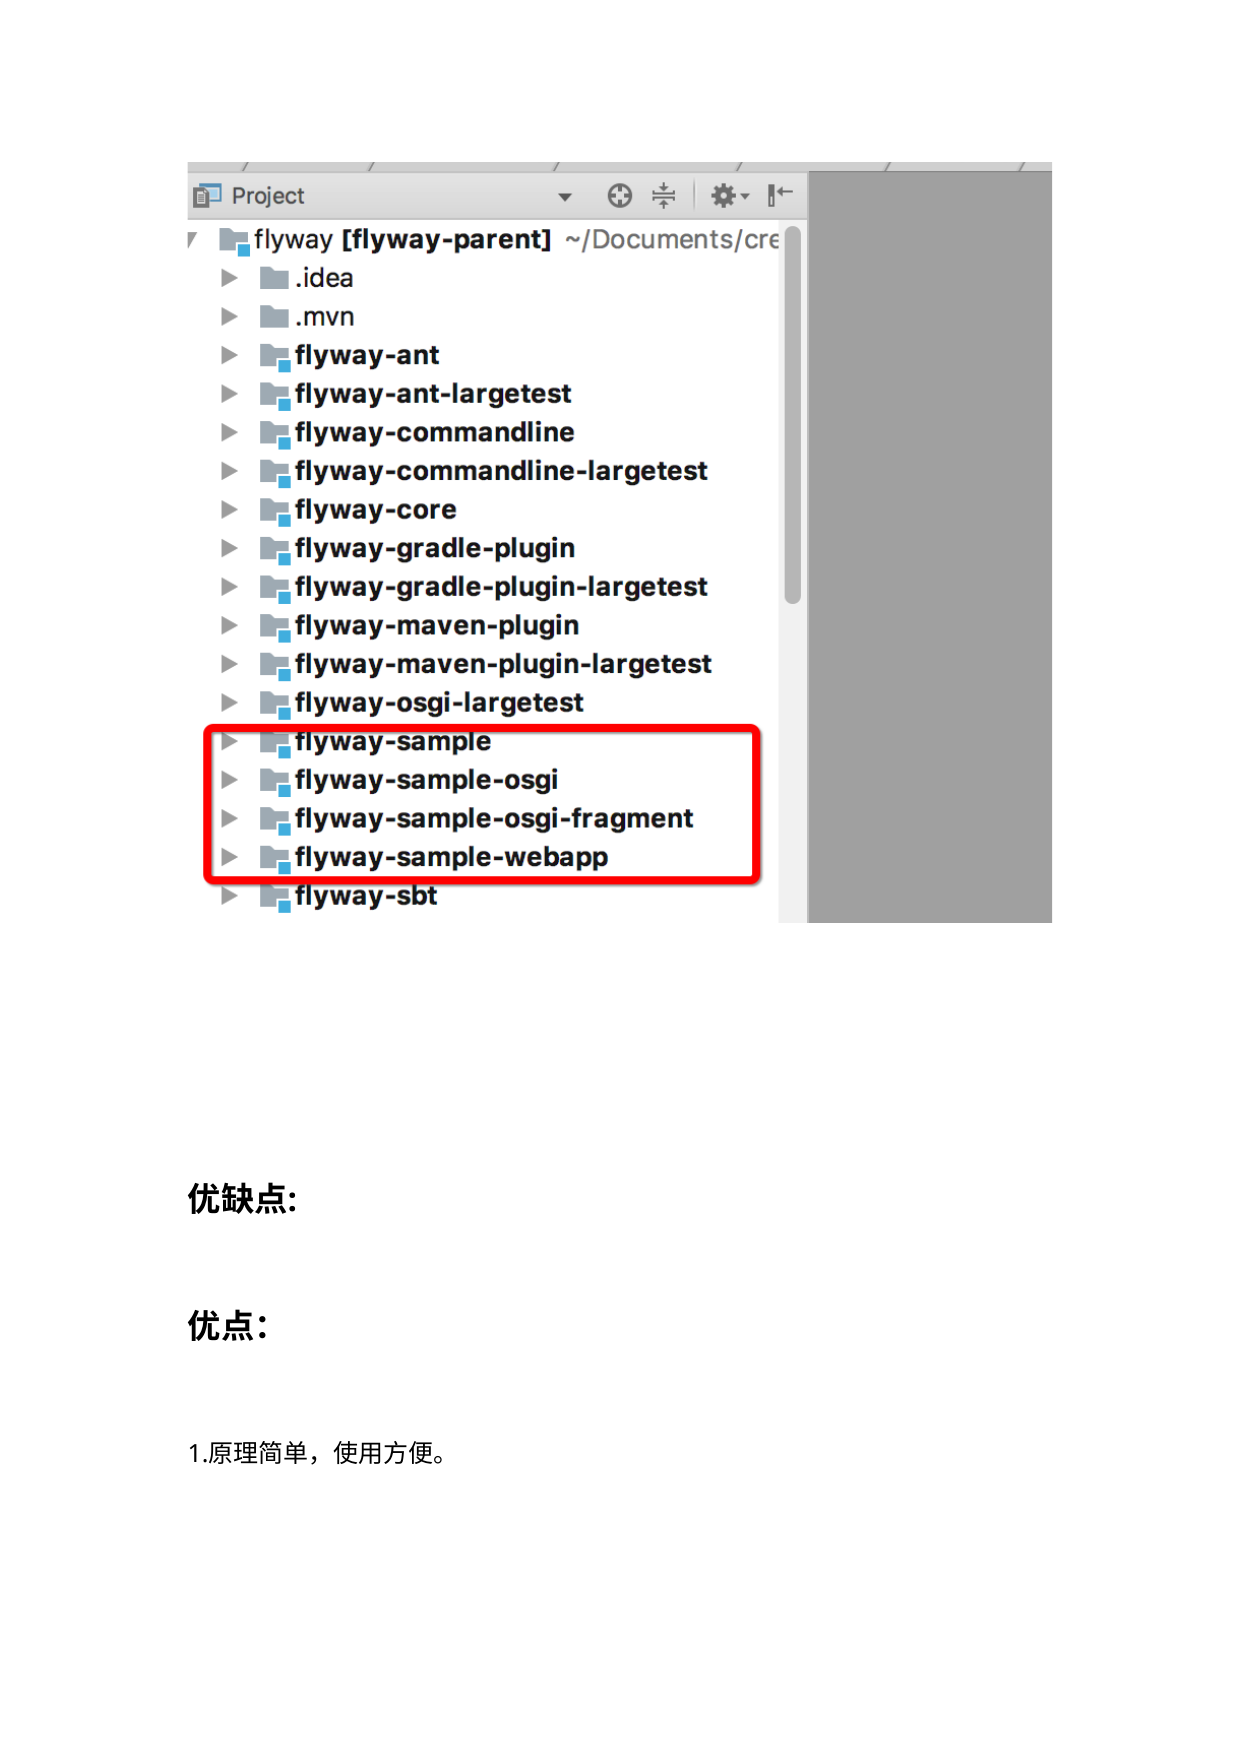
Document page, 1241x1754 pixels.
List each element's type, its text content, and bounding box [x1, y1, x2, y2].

subtitle 优点： [187, 1291, 1053, 1356]
text 1.原理简单，使用方便。 [187, 1419, 1053, 1484]
subtitle 优缺点: [187, 1164, 1053, 1229]
picture [187, 162, 1053, 923]
